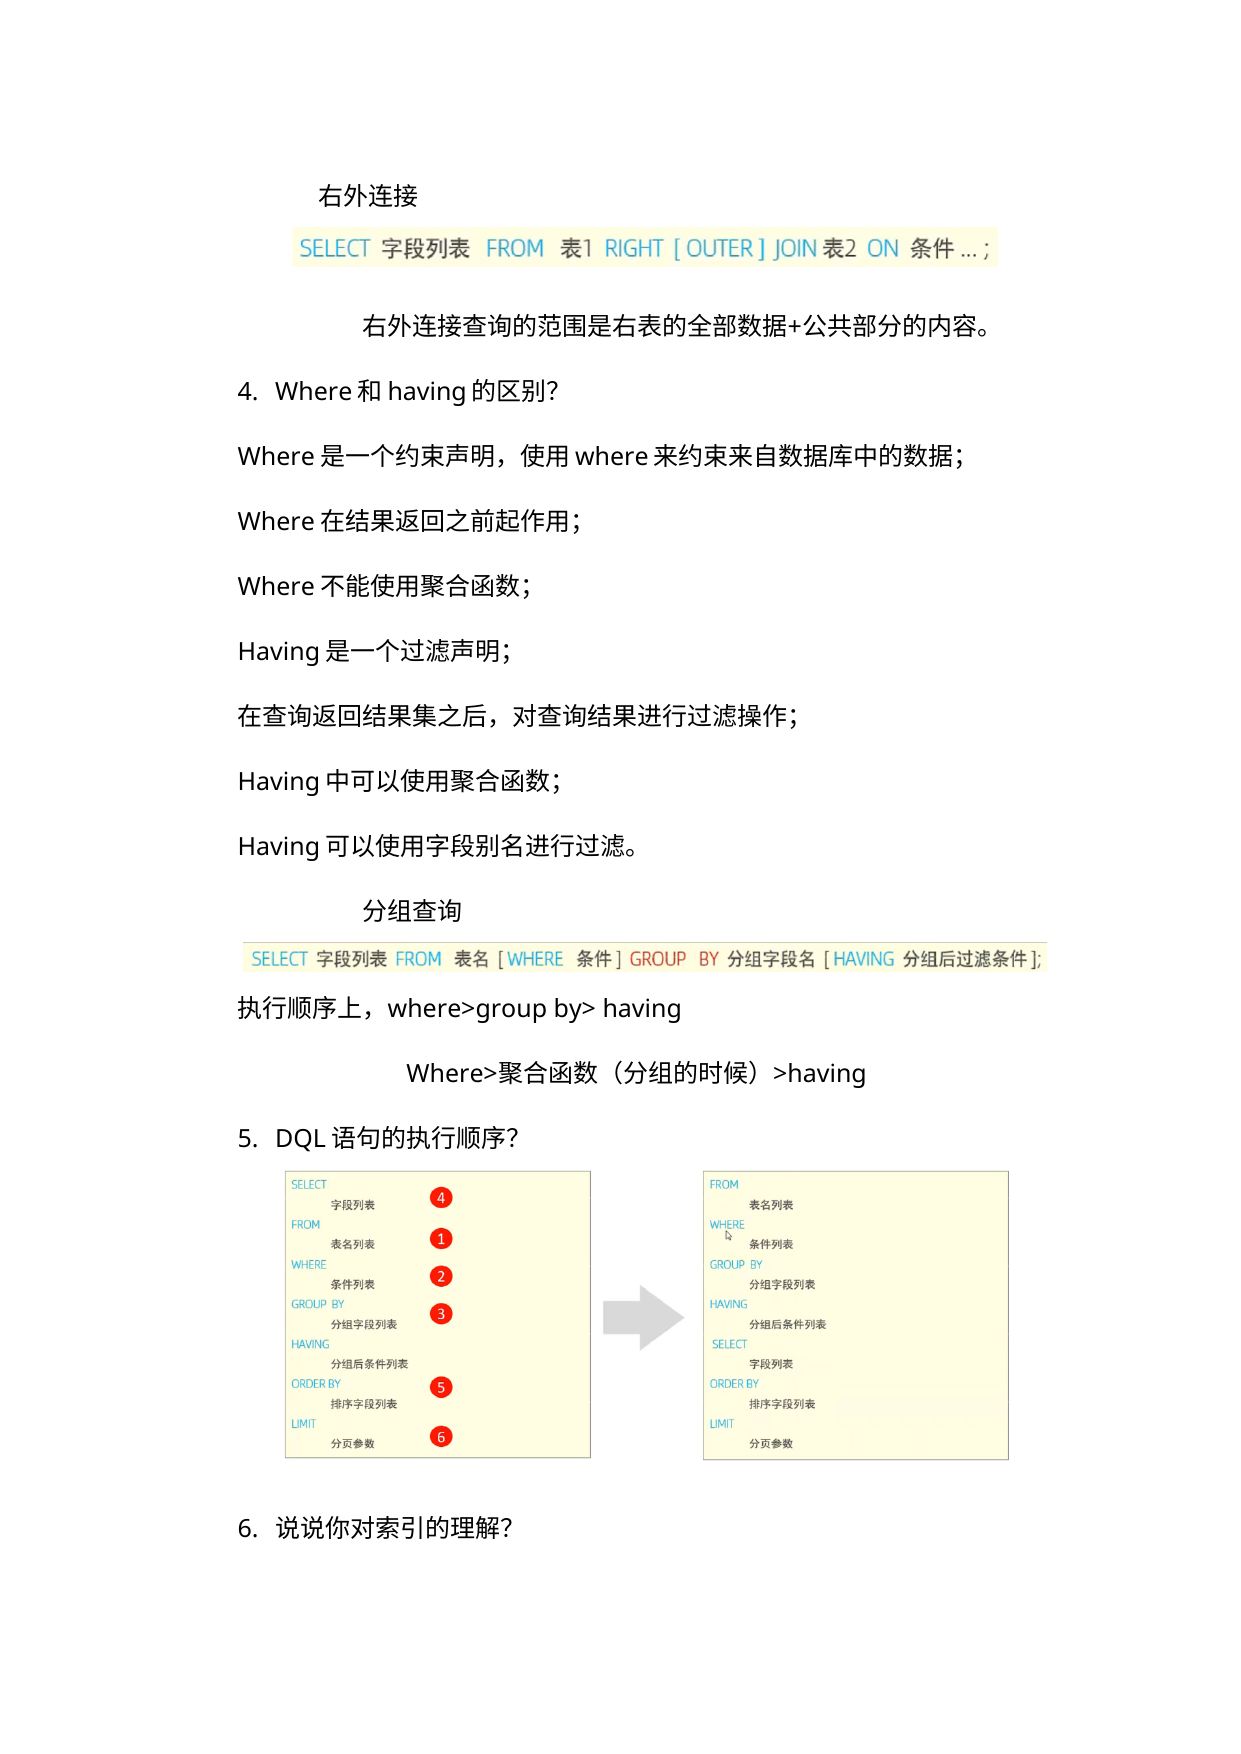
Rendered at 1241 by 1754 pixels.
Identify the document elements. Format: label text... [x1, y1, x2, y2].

list Where和having的区别？ [187, 357, 1053, 422]
list Having可以使用字段别名进行过滤。 [187, 812, 1053, 877]
list Where>聚合函数（分组的时候）>having [187, 1039, 1053, 1104]
picture [292, 227, 999, 267]
list Where不能使用聚合函数； [187, 552, 1053, 617]
list 在查询返回结果集之后，对查询结果进行过滤操作； [187, 682, 1053, 747]
picture [281, 1169, 1009, 1463]
picture [243, 942, 1048, 972]
text 右外连接查询的范围是右表的全部数据+公共部分的内容。 [187, 292, 1053, 357]
list 右外连接 [187, 162, 1053, 227]
list Where在结果返回之前起作用； [187, 487, 1053, 552]
list Where是一个约束声明，使用where来约束来自数据库中的数据； [187, 422, 1053, 487]
text 分组查询 [187, 877, 1053, 942]
list 执行顺序上，where>group by> having [187, 974, 1053, 1039]
list DQL语句的执行顺序？ [187, 1104, 1053, 1169]
list Having中可以使用聚合函数； [187, 747, 1053, 812]
list Having是一个过滤声明； [187, 617, 1053, 682]
list 说说你对索引的理解？ [187, 1494, 1053, 1559]
